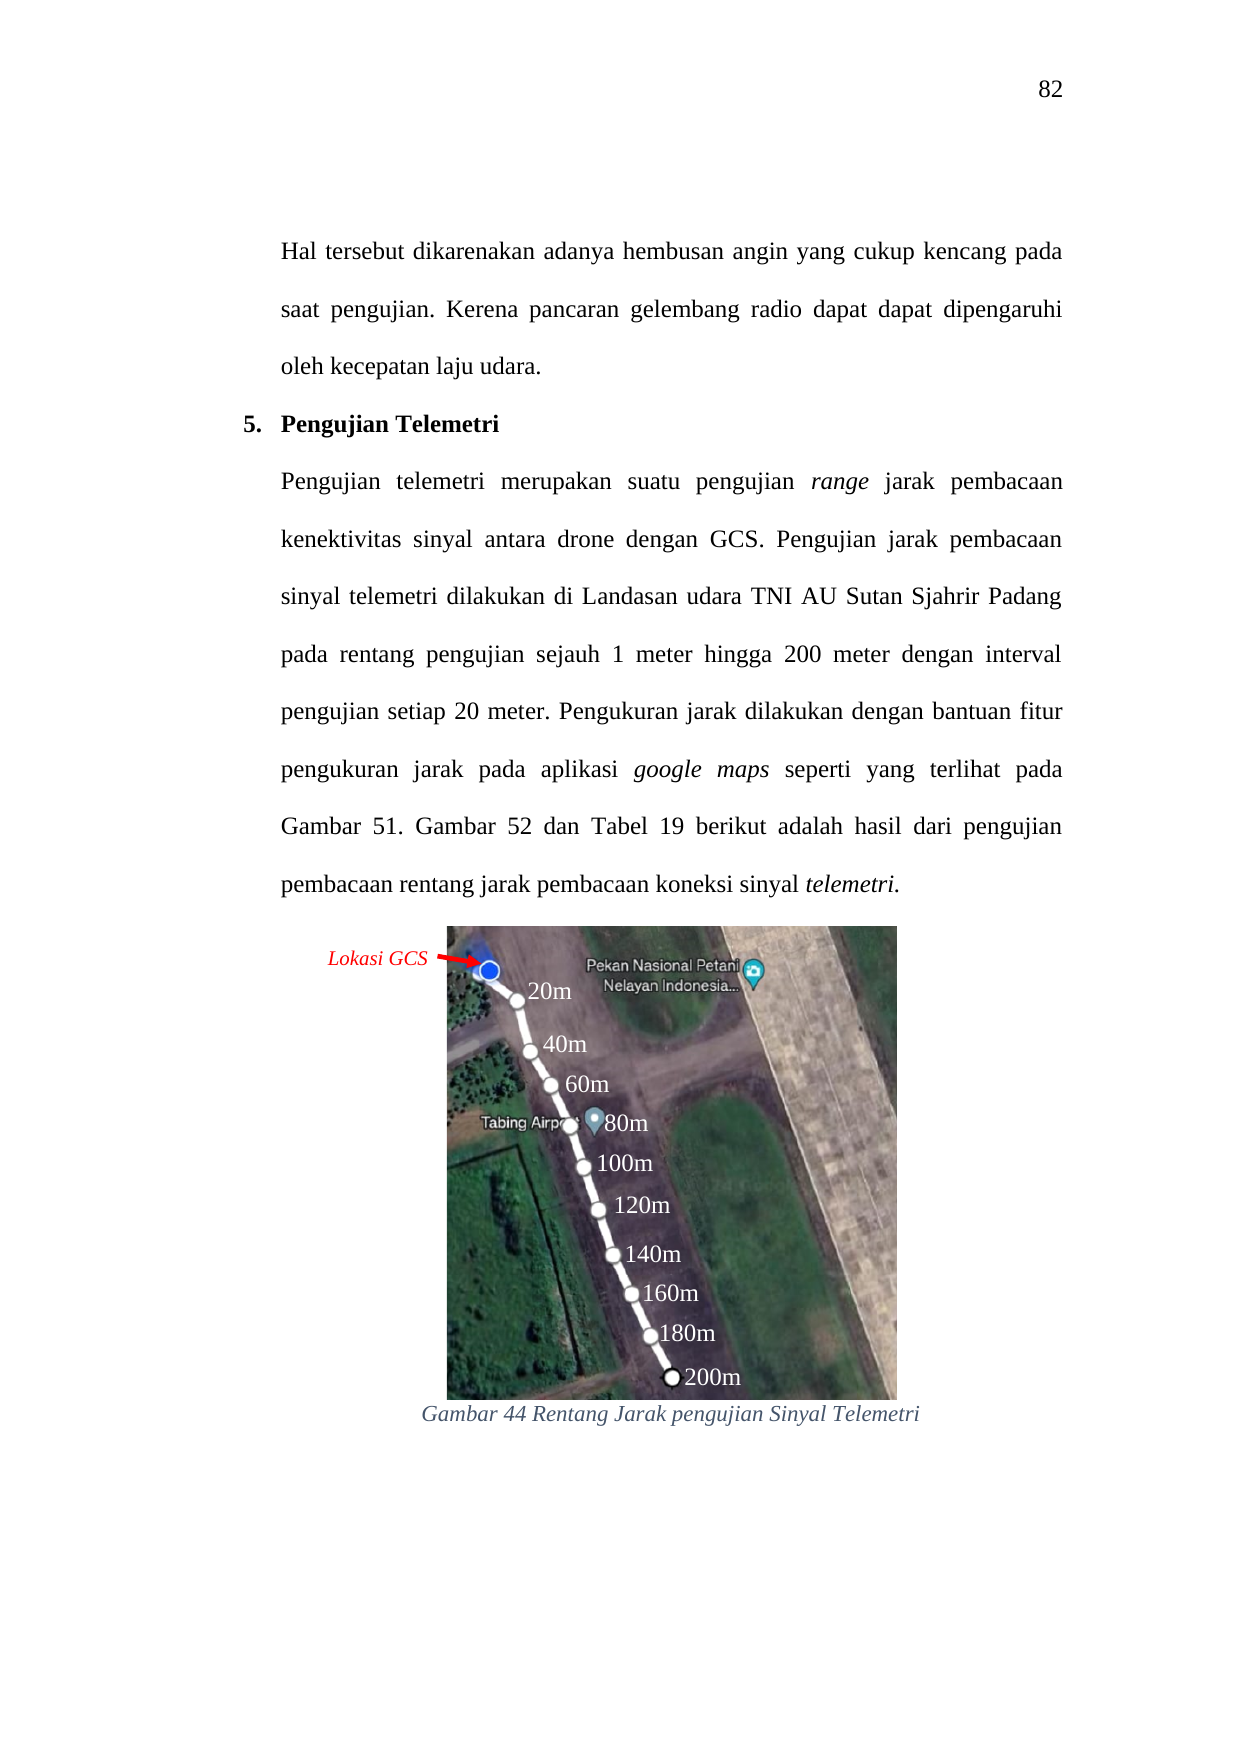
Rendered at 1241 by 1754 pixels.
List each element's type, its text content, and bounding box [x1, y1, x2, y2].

text Gambar 51 Rentang Jarak pengujian Sinyal Telemetri [281, 1400, 1063, 1426]
list Pengujian Telemetri [243, 409, 1063, 437]
list Pengujian telemetri merupakan suatu pengujian range jarak pembacaan kenektivitas sinyal antara drone dengan GCS. Pengujian jarak pembacaan sinyal telemetri dilakukan di Landasan udara TNI AU Sutan Sjahrir Padang pada rentang pengujian sejauh 1 meter hingga 200 meter dengan interval pengujian setiap 20 meter. Pengukuran jarak dilakukan dengan bantuan fitur pengukuran jarak pada aplikasi google maps seperti yang terlihat pada Gambar 51. Gambar 52 dan Tabel 19 berikut adalah hasil dari pengujian pembacaan rentang jarak pembacaan koneksi sinyal telemetri. [281, 466, 1063, 897]
picture [446, 926, 897, 1400]
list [281, 236, 1063, 380]
